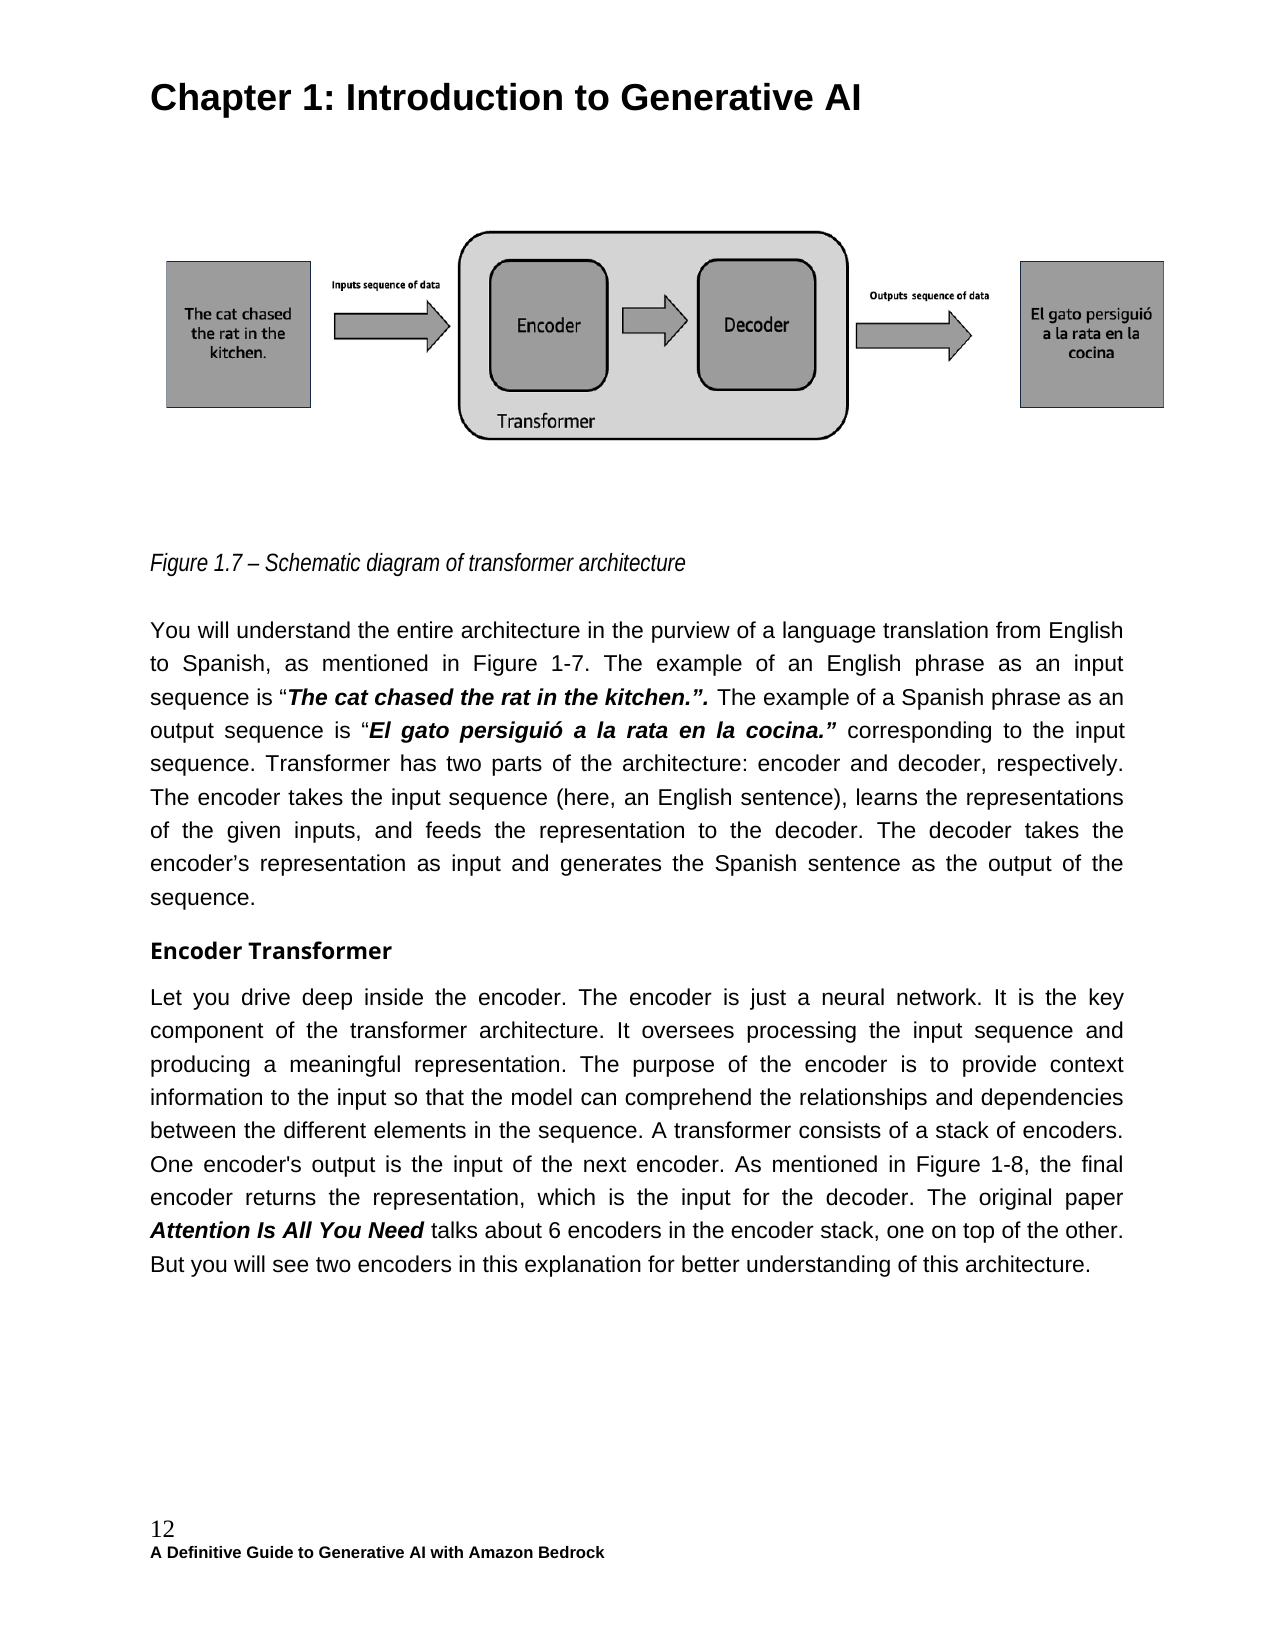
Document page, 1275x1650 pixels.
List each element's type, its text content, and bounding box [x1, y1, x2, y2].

text Figure 1.7 – Schematic diagram of transformer architecture [150, 548, 1125, 576]
text Let you drive deep inside the encoder. The encoder is just a neural network. It is the key component of the transformer architecture. It oversees processing the input sequence and producing a meaningful representation. The purpose of the encoder is to provide context information to the input so that the model can comprehend the relationships and dependencies between the different elements in the sequence. A transformer consists of a stack of encoders. One encoder's output is the input of the next encoder. As mentioned in Figure 1-8, the final encoder returns the representation, which is the input for the decoder. The original paper Attention Is All You Need talks about 6 encoders in the encoder stack, one on top of the other. But you will see two encoders in this explanation for better understanding of this architecture. [150, 977, 1125, 1277]
text You will understand the entire architecture in the purview of a language translation from English to Spanish, as mentioned in Figure 1-7. The example of an English phrase as an input sequence is “The cat chased the rat in the kitchen.”. The example of a Spanish phrase as an output sequence is “El gato persiguió a la rata en la cocina.” corresponding to the input sequence. Transformer has two parts of the architecture: encoder and decoder, respectively. The encoder takes the input sequence (here, an English sentence), learns the representations of the given inputs, and feeds the representation to the decoder. The decoder takes the encoder’s representation as input and generates the Spanish sentence as the output of the sequence. [150, 610, 1125, 910]
subtitle Encoder Transformer [150, 935, 1125, 966]
picture [150, 159, 1201, 514]
